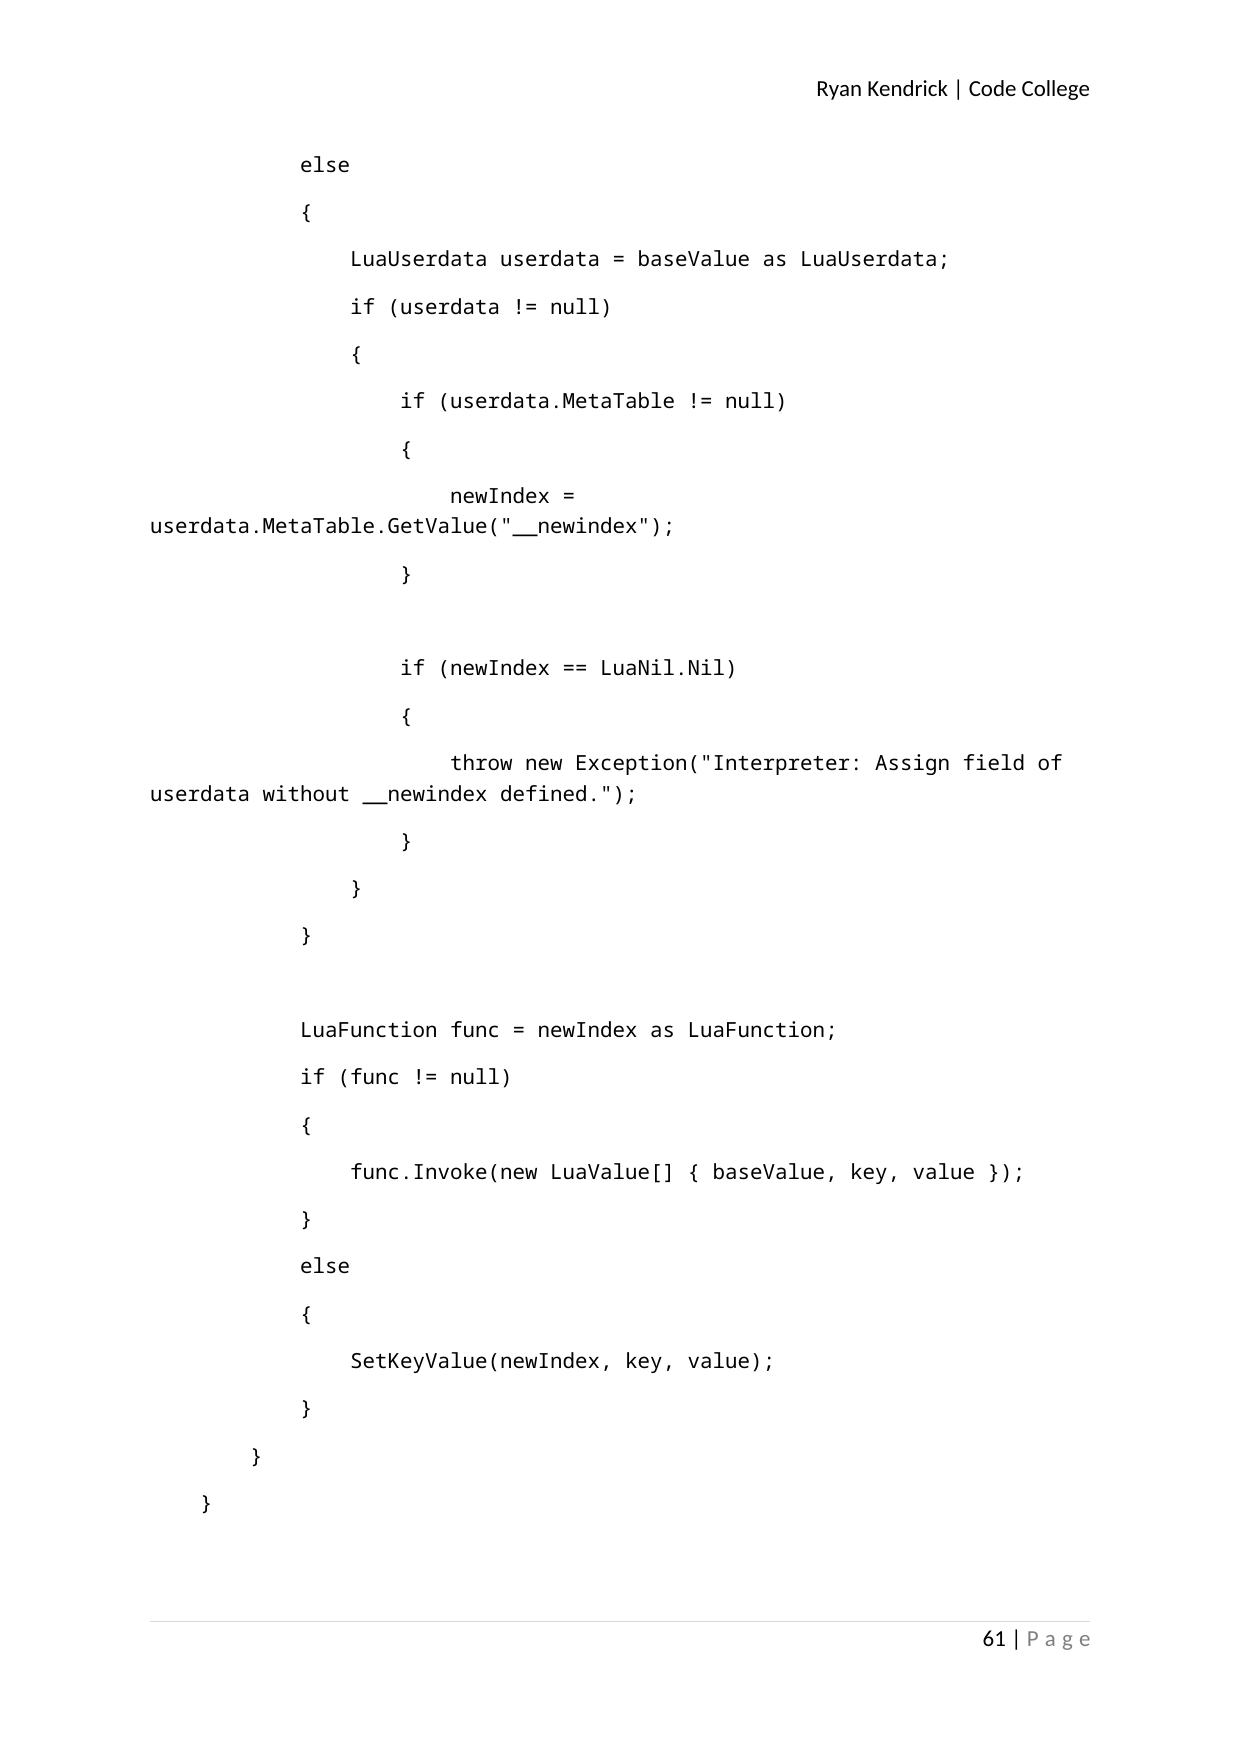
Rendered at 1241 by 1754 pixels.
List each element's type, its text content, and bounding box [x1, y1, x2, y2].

text throw new Exception("Interpreter: Assign field of userdata without __newindex defined."); [150, 748, 1090, 807]
text { [150, 1110, 1090, 1138]
text LuaUserdata userdata = baseValue as LuaUserdata; [150, 244, 1090, 273]
text else [150, 1252, 1090, 1280]
text func.Invoke(new LuaValue[] { baseValue, key, value }); [150, 1157, 1090, 1186]
text } [150, 1441, 1090, 1469]
text } [150, 1393, 1090, 1422]
text { [150, 197, 1090, 226]
text } [150, 1488, 1090, 1517]
text } [150, 826, 1090, 854]
text else [150, 150, 1090, 178]
text if (userdata.MetaTable != null) [150, 386, 1090, 415]
text { [150, 1299, 1090, 1327]
text SetKeyValue(newIndex, key, value); [150, 1346, 1090, 1375]
text newIndex = userdata.MetaTable.GetValue("__newindex"); [150, 481, 1090, 540]
text { [150, 434, 1090, 462]
text if (userdata != null) [150, 292, 1090, 320]
text if (func != null) [150, 1062, 1090, 1091]
text LuaFunction func = newIndex as LuaFunction; [150, 1015, 1090, 1044]
text } [150, 921, 1090, 949]
text { [150, 701, 1090, 729]
text } [150, 873, 1090, 902]
text } [150, 1204, 1090, 1233]
text } [150, 559, 1090, 587]
text { [150, 339, 1090, 368]
text if (newIndex == LuaNil.Nil) [150, 653, 1090, 682]
